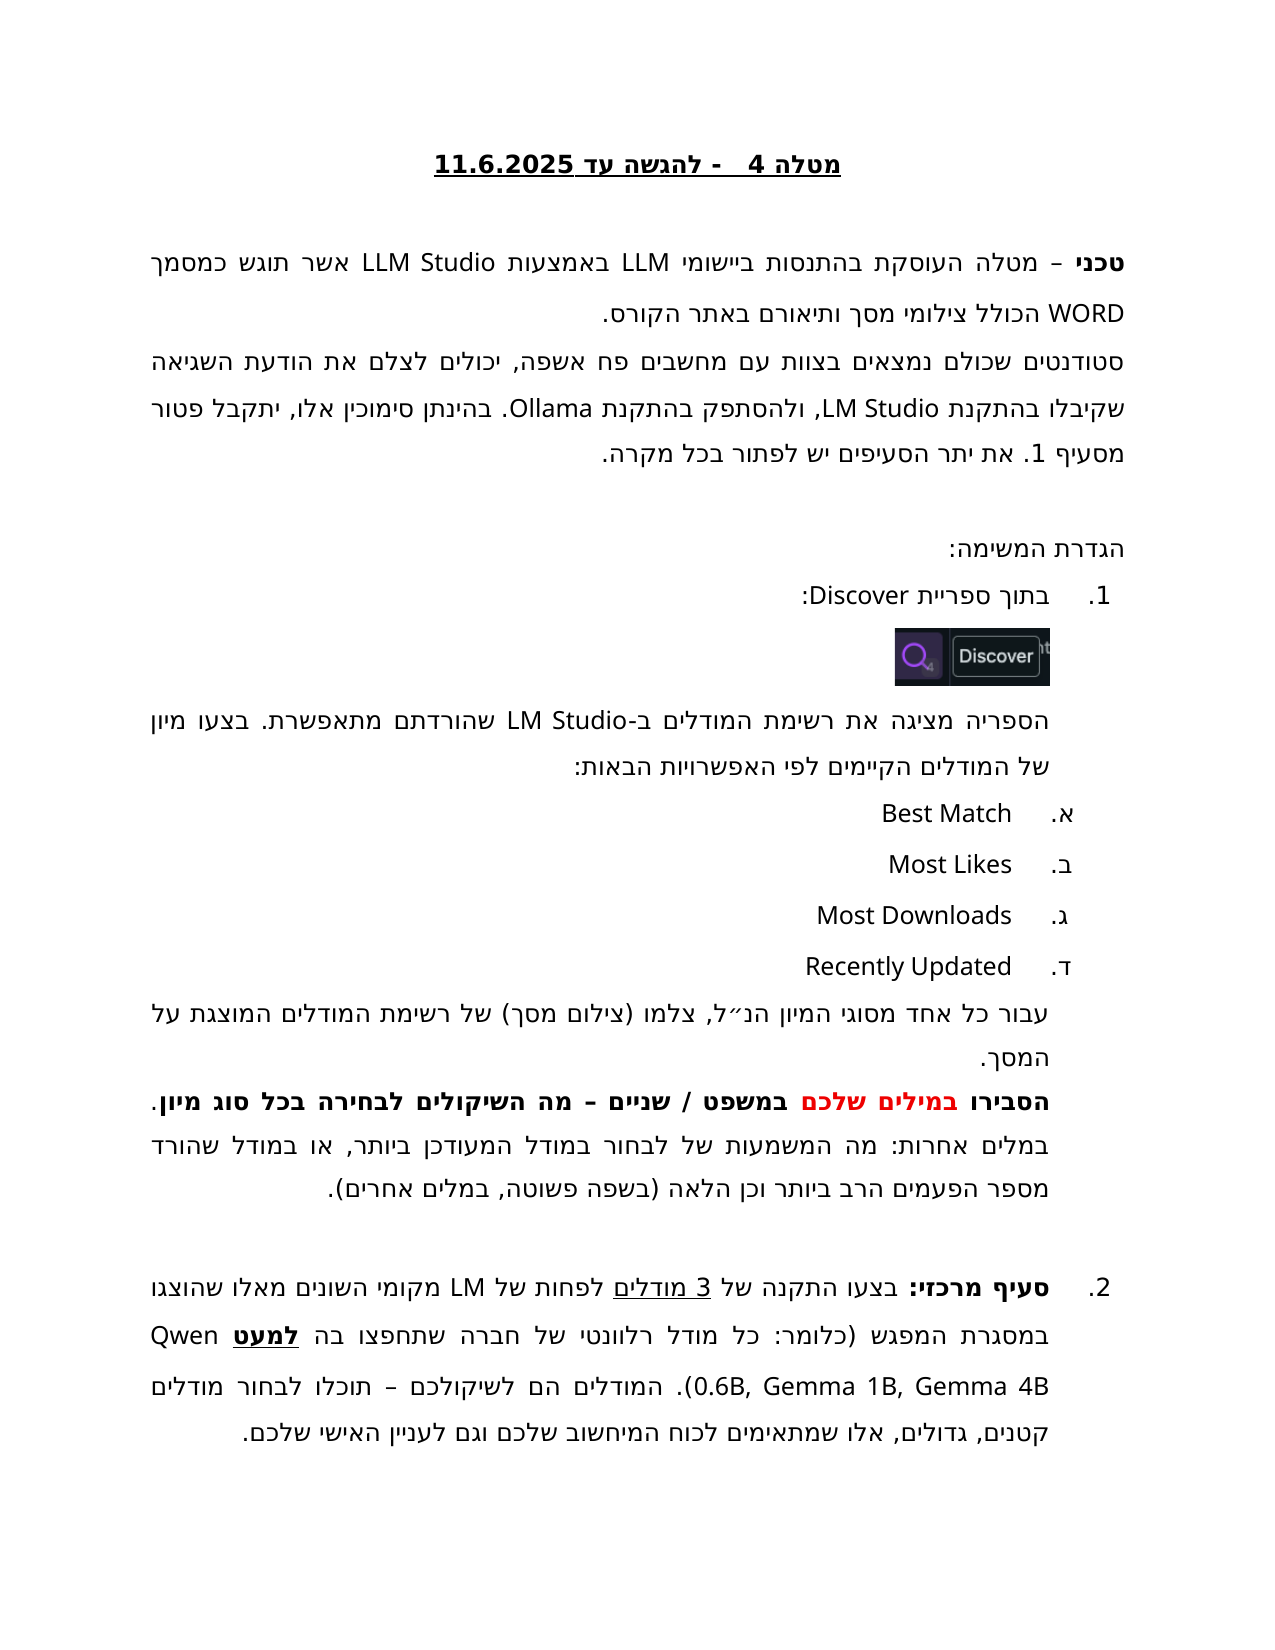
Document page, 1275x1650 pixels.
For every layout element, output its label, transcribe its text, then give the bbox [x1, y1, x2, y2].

list סעיף מרכזי: בצעו התקנה של 3 מודלים לפחות של LM מקומי השונים מאלו שהוצגו במסגרת המפגש (כלומר: כל מודל רלוונטי של חברה שתחפצו בה למעט Qwen 0.6B, Gemma 1B, Gemma 4B). המודלים הם לשיקולכם – תוכלו לבחור מודלים קטנים, גדולים, אלו שמתאימים לכוח המיחשוב שלכם וגם לעניין האישי שלכם. [150, 1269, 1087, 1447]
list בתוך ספריית Discover: [150, 578, 1087, 612]
picture [894, 628, 1050, 686]
text טכני – מטלה העוסקת בהתנסות ביישומי LLM באמצעות LLM Studio אשר תוגש כמסמך WORD הכולל צילומי מסך ותיאורם באתר הקורס. [150, 245, 1125, 330]
list Most Downloads [150, 897, 1050, 932]
text הסבירו במילים שלכם במשפט / שניים – מה השיקולים לבחירה בכל סוג מיון. במלים אחרות: מה המשמעות של לבחור במודל המעודכן ביותר, או במודל שהורד מספר הפעמים הרב ביותר וכן הלאה (בשפה פשוטה, במלים אחרים). [150, 1087, 1050, 1204]
text סטודנטים שכולם נמצאים בצוות עם מחשבים פח אשפה, יכולים לצלם את הודעת השגיאה שקיבלו בהתקנת LM Studio, ולהסתפק בהתקנת Ollama. בהינתן סימוכין אלו, יתקבל פטור מסעיף 1. את יתר הסעיפים יש לפתור בכל מקרה. [150, 347, 1125, 468]
text עבור כל אחד מסוגי המיון הנ״ל, צלמו (צילום מסך) של רשימת המודלים המוצגת על המסך. [150, 999, 1050, 1072]
list Recently Updated [150, 948, 1050, 983]
text מטלה 4 - להגשה עד 11.6.2025 [150, 150, 1125, 179]
list Best Match [150, 795, 1050, 829]
list Most Likes [150, 846, 1050, 881]
text הגדרת המשימה: [150, 534, 1125, 563]
list הספריה מציגה את רשימת המודלים ב-LM Studio שהורדתם מתאפשרת. בצעו מיון של המודלים הקיימים לפי האפשרויות הבאות: [150, 703, 1050, 781]
